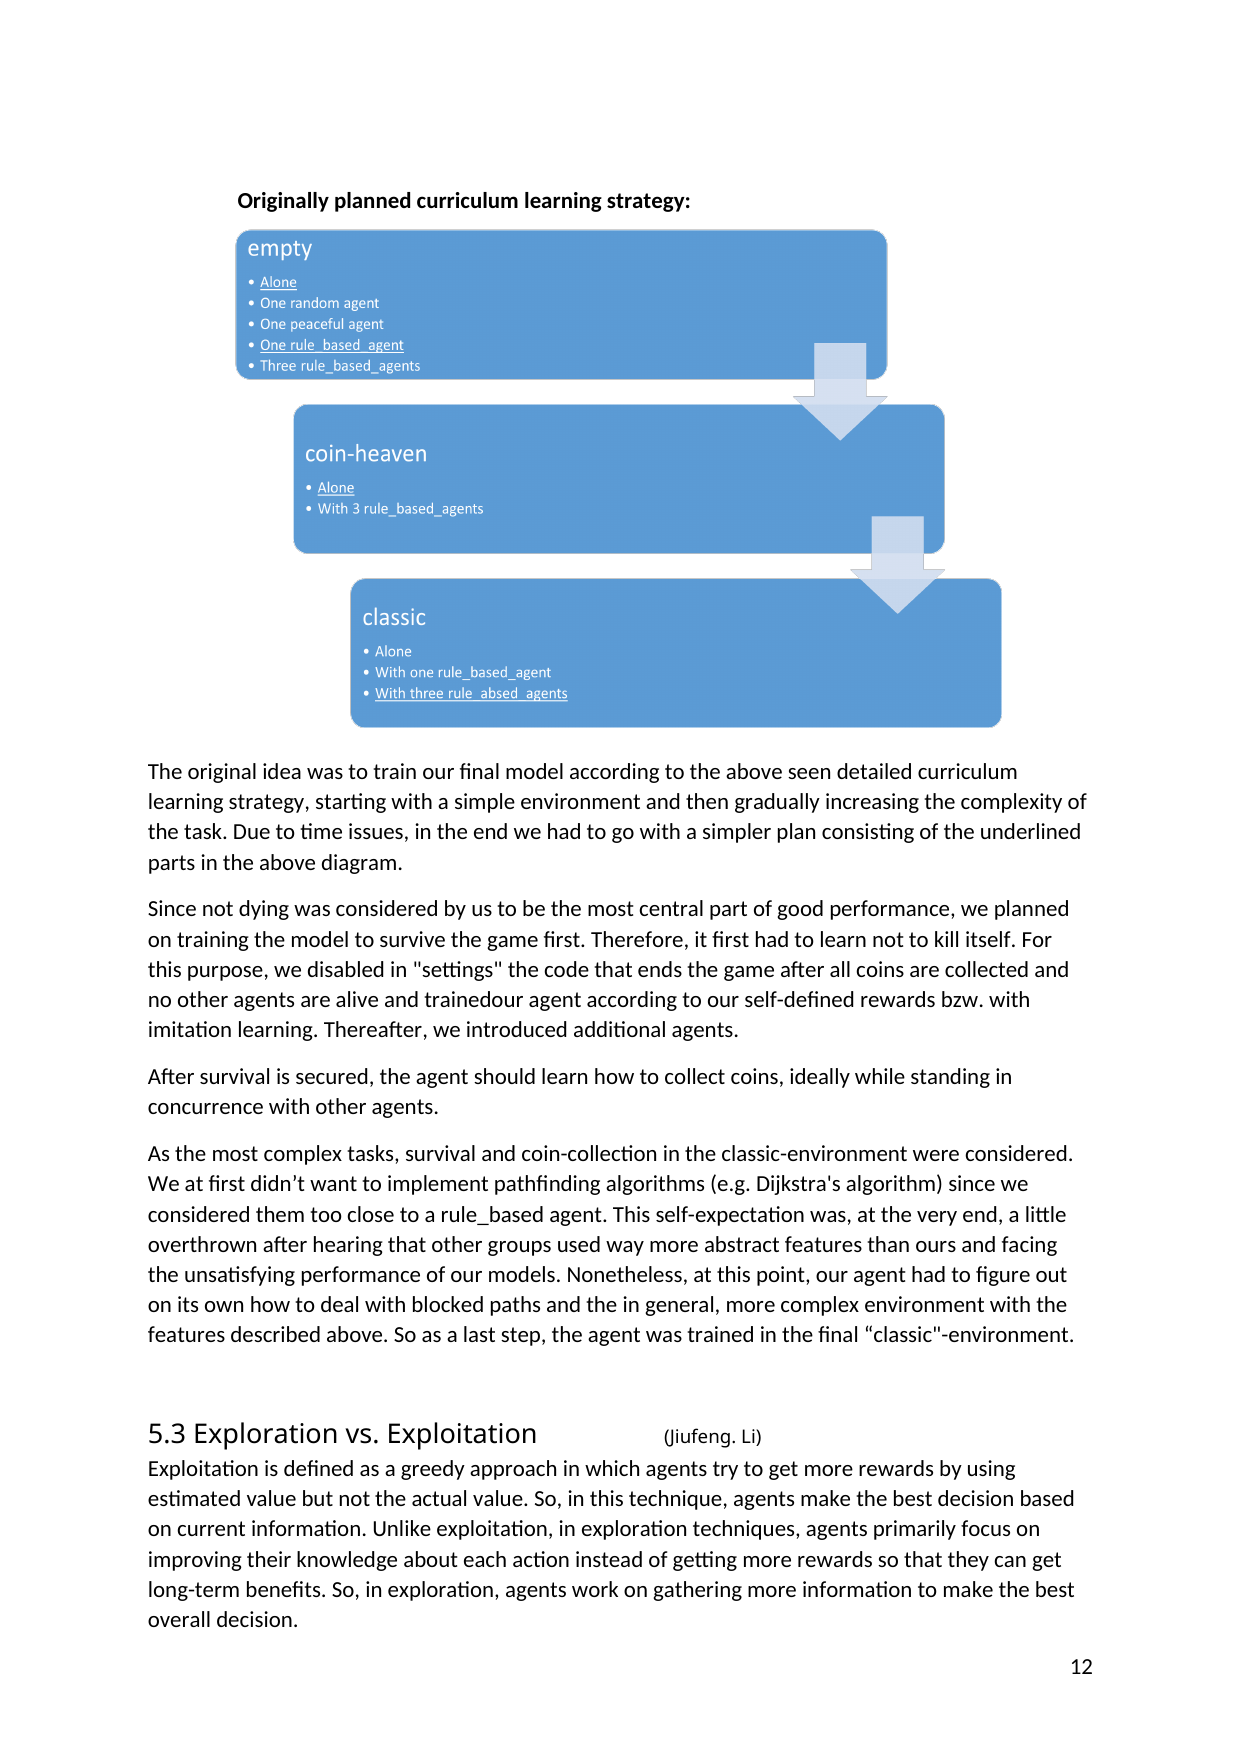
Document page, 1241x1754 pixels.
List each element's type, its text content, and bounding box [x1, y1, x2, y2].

text After survival is secured, the agent should learn how to collect coins, ideally while standing in concurrence with other agents. [148, 1062, 1093, 1120]
subtitle 5.3 Exploration vs. Exploitation (Jiufeng. Li) [148, 1414, 1093, 1451]
text Exploitation is defined as a greedy approach in which agents try to get more rewards by using estimated value but not the actual value. So, in this technique, agents make the best decision based on current information. Unlike exploitation, in exploration techniques, agents primarily focus on improving their knowledge about each action instead of getting more rewards so that they can get long-term benefits. So, in exploration, agents work on gathering more information to make the best overall decision. [148, 1454, 1093, 1633]
picture [232, 223, 1002, 728]
text The original idea was to train our final model according to the above seen detailed curriculum learning strategy, starting with a simple environment and then gradually increasing the complexity of the task. Due to time issues, in the end we had to go with a simpler plan consisting of the underlined parts in the above diagram. [148, 757, 1093, 876]
text Since not dying was considered by us to be the most central part of good performance, we planned on training the model to survive the game first. Therefore, it first had to learn not to kill itself. For this purpose, we disabled in "settings" the code that ends the game after all coins are collected and no other agents are alive and trainedour agent according to our self-defined rewards bzw. with imitation learning. Thereafter, we introduced additional agents. [148, 894, 1093, 1043]
text As the most complex tasks, survival and coin-collection in the classic-environment were considered. We at first didn’t want to implement pathfinding algorithms (e.g. Dijkstra's algorithm) since we considered them too close to a rule_based agent. This self-expectation was, at the very end, a little overthrown after hearing that other groups used way more abstract features than ours and facing the unsatisfying performance of our models. Nonetheless, at this point, our agent had to figure out on its own how to deal with blocked paths and the in general, more complex environment with the features described above. So as a last step, the agent was trained in the final “classic"-environment. [148, 1139, 1093, 1348]
